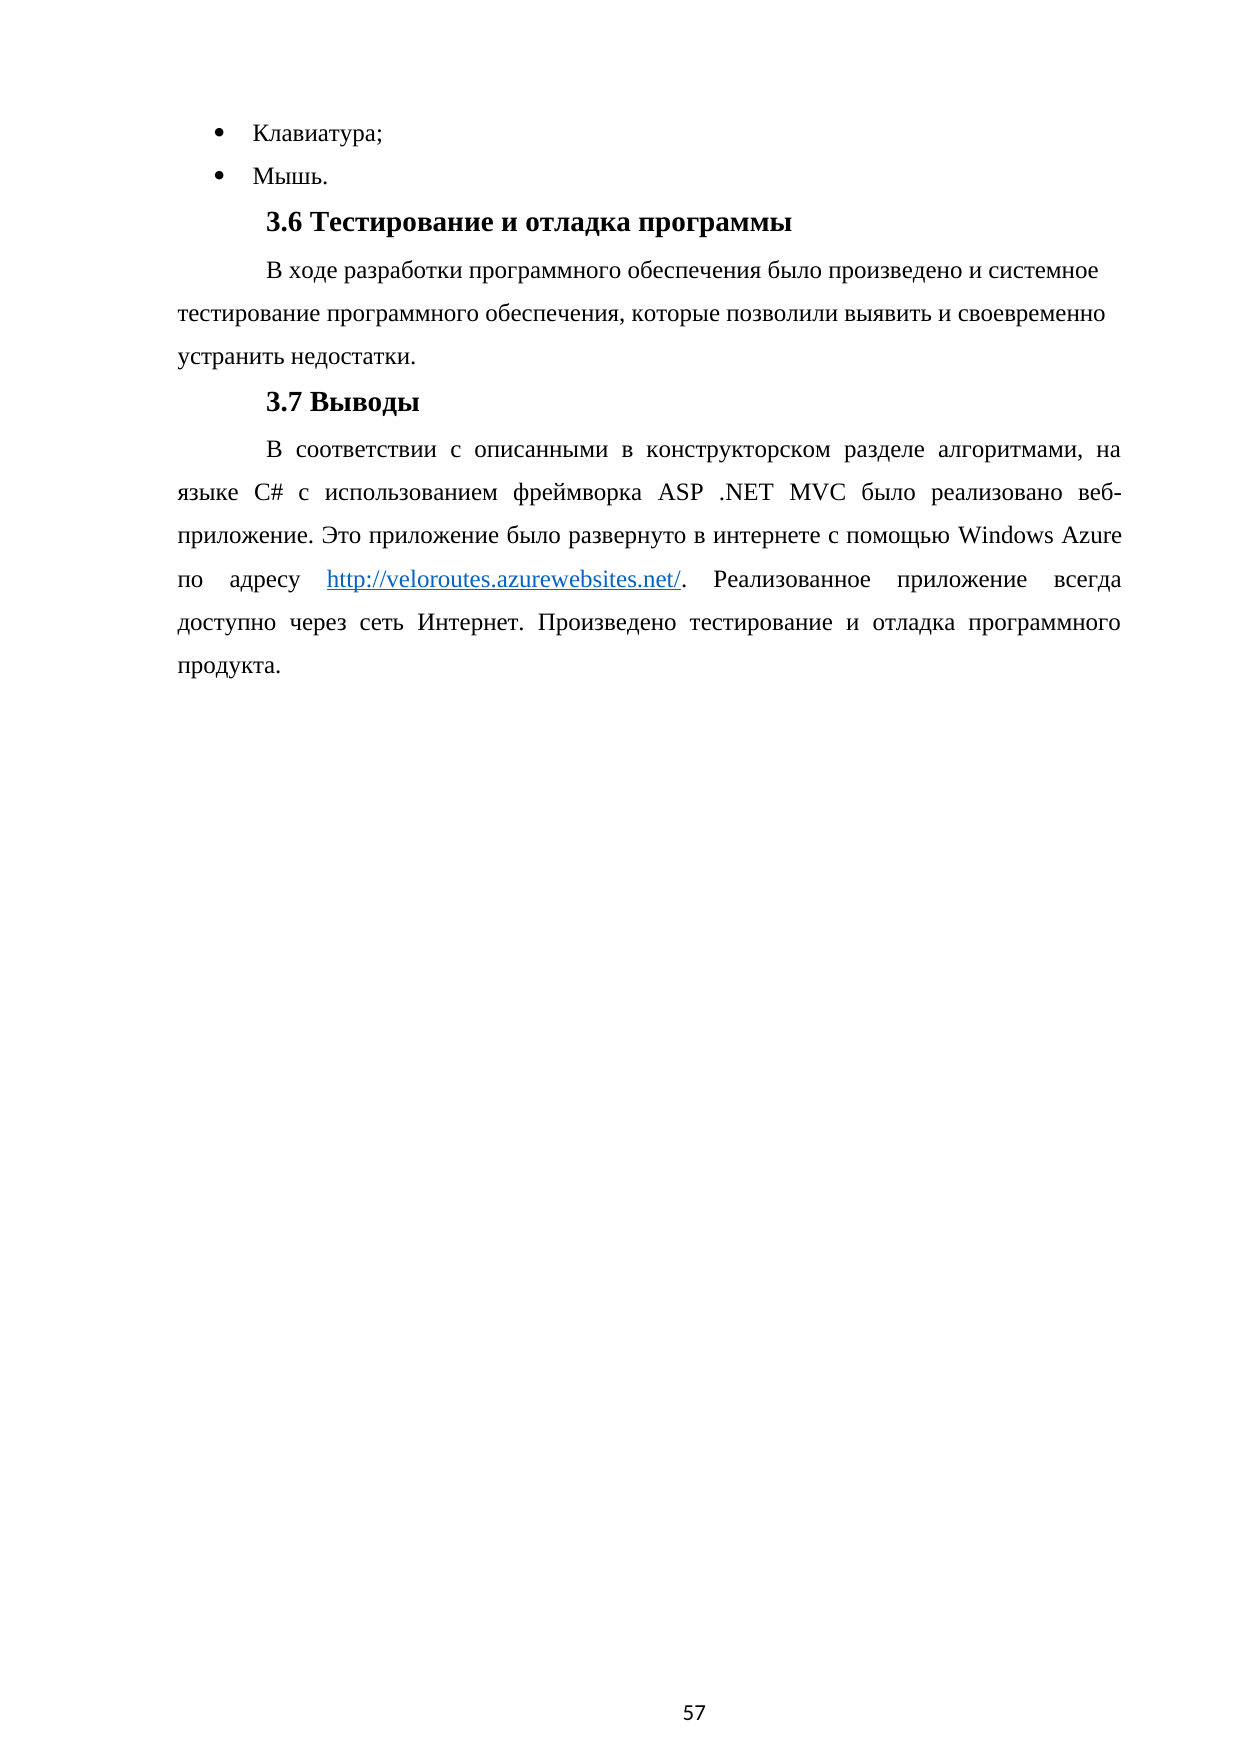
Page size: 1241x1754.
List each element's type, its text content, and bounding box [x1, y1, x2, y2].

text В ходе разработки программного обеспечения было произведено и системное тестирование программного обеспечения, которые позволили выявить и своевременно устранить недостатки. [177, 255, 1122, 370]
list Выводы [177, 384, 1122, 418]
list Клавиатура; [215, 118, 1122, 147]
list Мышь. [215, 161, 1122, 190]
list Тестирование и отладка программы [177, 204, 1122, 238]
text В соответствии с описанными в конструкторском разделе алгоритмами, на языке C# с использованием фреймворка ASP .NET MVC было реализовано веб-приложение. Это приложение было развернуто в интернете с помощью Windows Azure по адресу http://veloroutes.azurewebsites.net/. Реализованное приложение всегда доступно через сеть Интернет. Произведено тестирование и отладка программного продукта. [177, 434, 1122, 679]
